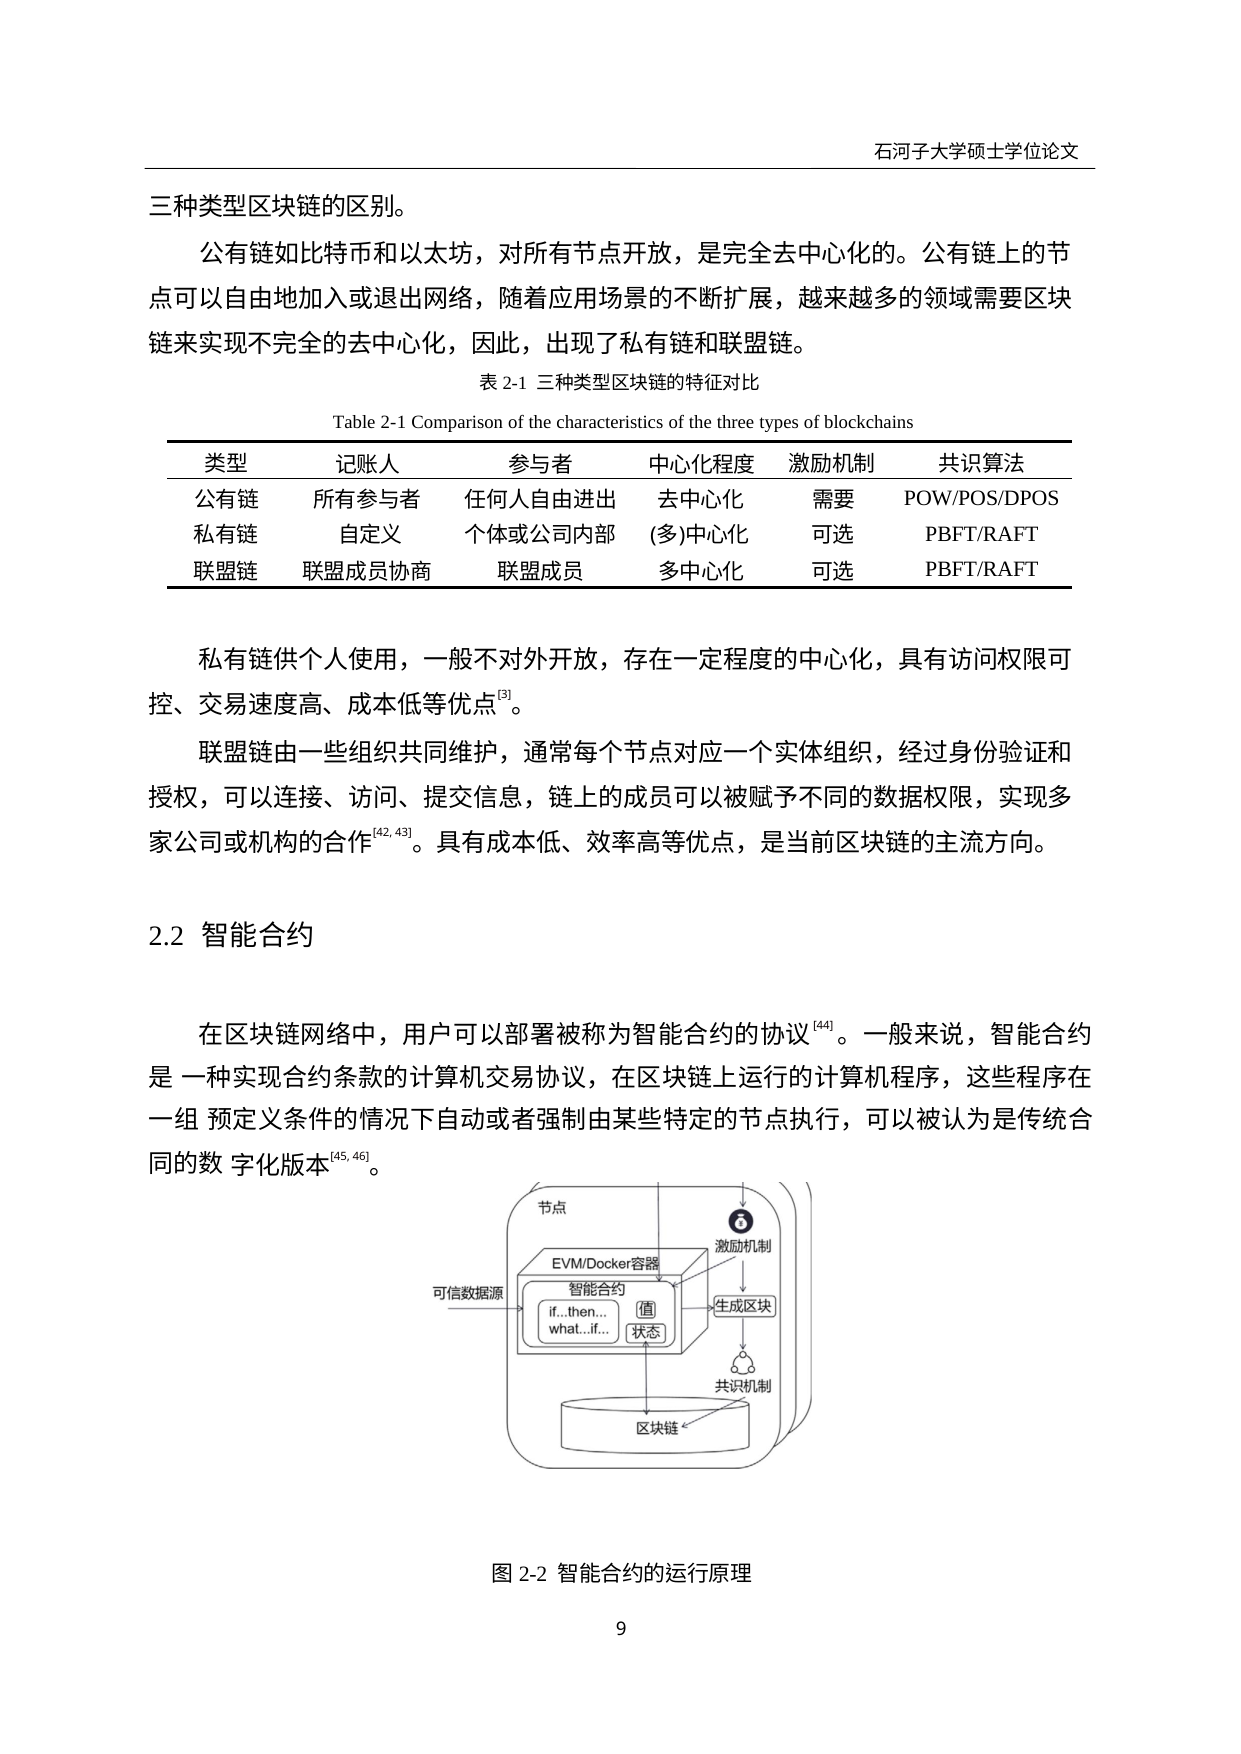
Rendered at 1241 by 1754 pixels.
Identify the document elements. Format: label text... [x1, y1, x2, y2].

table_header 激励机制 [771, 443, 889, 478]
table_cell 需要 [771, 479, 889, 513]
table_cell 个体或公司内部 [448, 513, 632, 548]
text 图 2-2 智能合约的运行原理 [491, 1560, 1096, 1587]
table_cell 联盟成员 [448, 548, 632, 586]
table_header 参与者 [448, 443, 632, 478]
table_cell PBFT/RAFT [889, 513, 1072, 548]
text 三种类型区块链的区别。 [149, 189, 1096, 222]
text 在区块链网络中，用户可以部署被称为智能合约的协议[44] 。一般来说，智能合约是 一种实现合约条款的计算机交易协议，在区块链上运行的计算机程序，这些程序在一组 预定义条件的情况下自动或者强制由某些特定的节点执行，可以被认为是传统合同的数 字化版本[45, 46]。 [149, 1014, 1093, 1182]
table_cell 私有链 [167, 513, 280, 548]
text 私有链供个人使用，一般不对外开放，存在一定程度的中心化，具有访问权限可 控、交易速度高、成本低等优点[3]。 [148, 640, 1073, 720]
table_cell (多)中心化 [632, 513, 771, 548]
table_header 类型 [167, 443, 280, 478]
table_cell 联盟链 [167, 548, 280, 586]
table_cell 任何人自由进出 [448, 479, 632, 513]
picture [426, 1182, 812, 1469]
table_cell 自定义 [280, 513, 448, 548]
table_cell 联盟成员协商 [280, 548, 448, 586]
text 联盟链由一些组织共同维护，通常每个节点对应一个实体组织，经过身份验证和 授权，可以连接、访问、提交信息，链上的成员可以被赋予不同的数据权限，实现多 家公司或机构的合作[42, 43]。具有成本低、效率高等优点，是当前区块链的主流方向。 [148, 732, 1073, 858]
text 公有链如比特币和以太坊，对所有节点开放，是完全去中心化的。公有链上的节 点可以自由地加入或退出网络，随着应用场景的不断扩展，越来越多的领域需要区块 链来实现不完全的去中心化，因此，出现了私有链和联盟链。 [148, 234, 1073, 360]
text Table 2-1 Comparison of the characteristics of the three types of blockchains [333, 414, 1096, 432]
table_header 中心化程度 [632, 443, 771, 478]
text 2.2 智能合约 [148, 914, 1096, 953]
table_header 共识算法 [889, 443, 1072, 478]
text 表 2-1 三种类型区块链的特征对比 [479, 370, 1096, 395]
table_cell 多中心化 [632, 548, 771, 586]
table_cell 公有链 [167, 479, 280, 513]
table_cell 可选 [771, 548, 889, 586]
table_cell 去中心化 [632, 479, 771, 513]
table_header 记账人 [280, 443, 448, 478]
table_cell 所有参与者 [280, 479, 448, 513]
table_cell PBFT/RAFT [889, 548, 1072, 586]
table_cell POW/POS/DPOS [889, 479, 1072, 513]
table_cell 可选 [771, 513, 889, 548]
